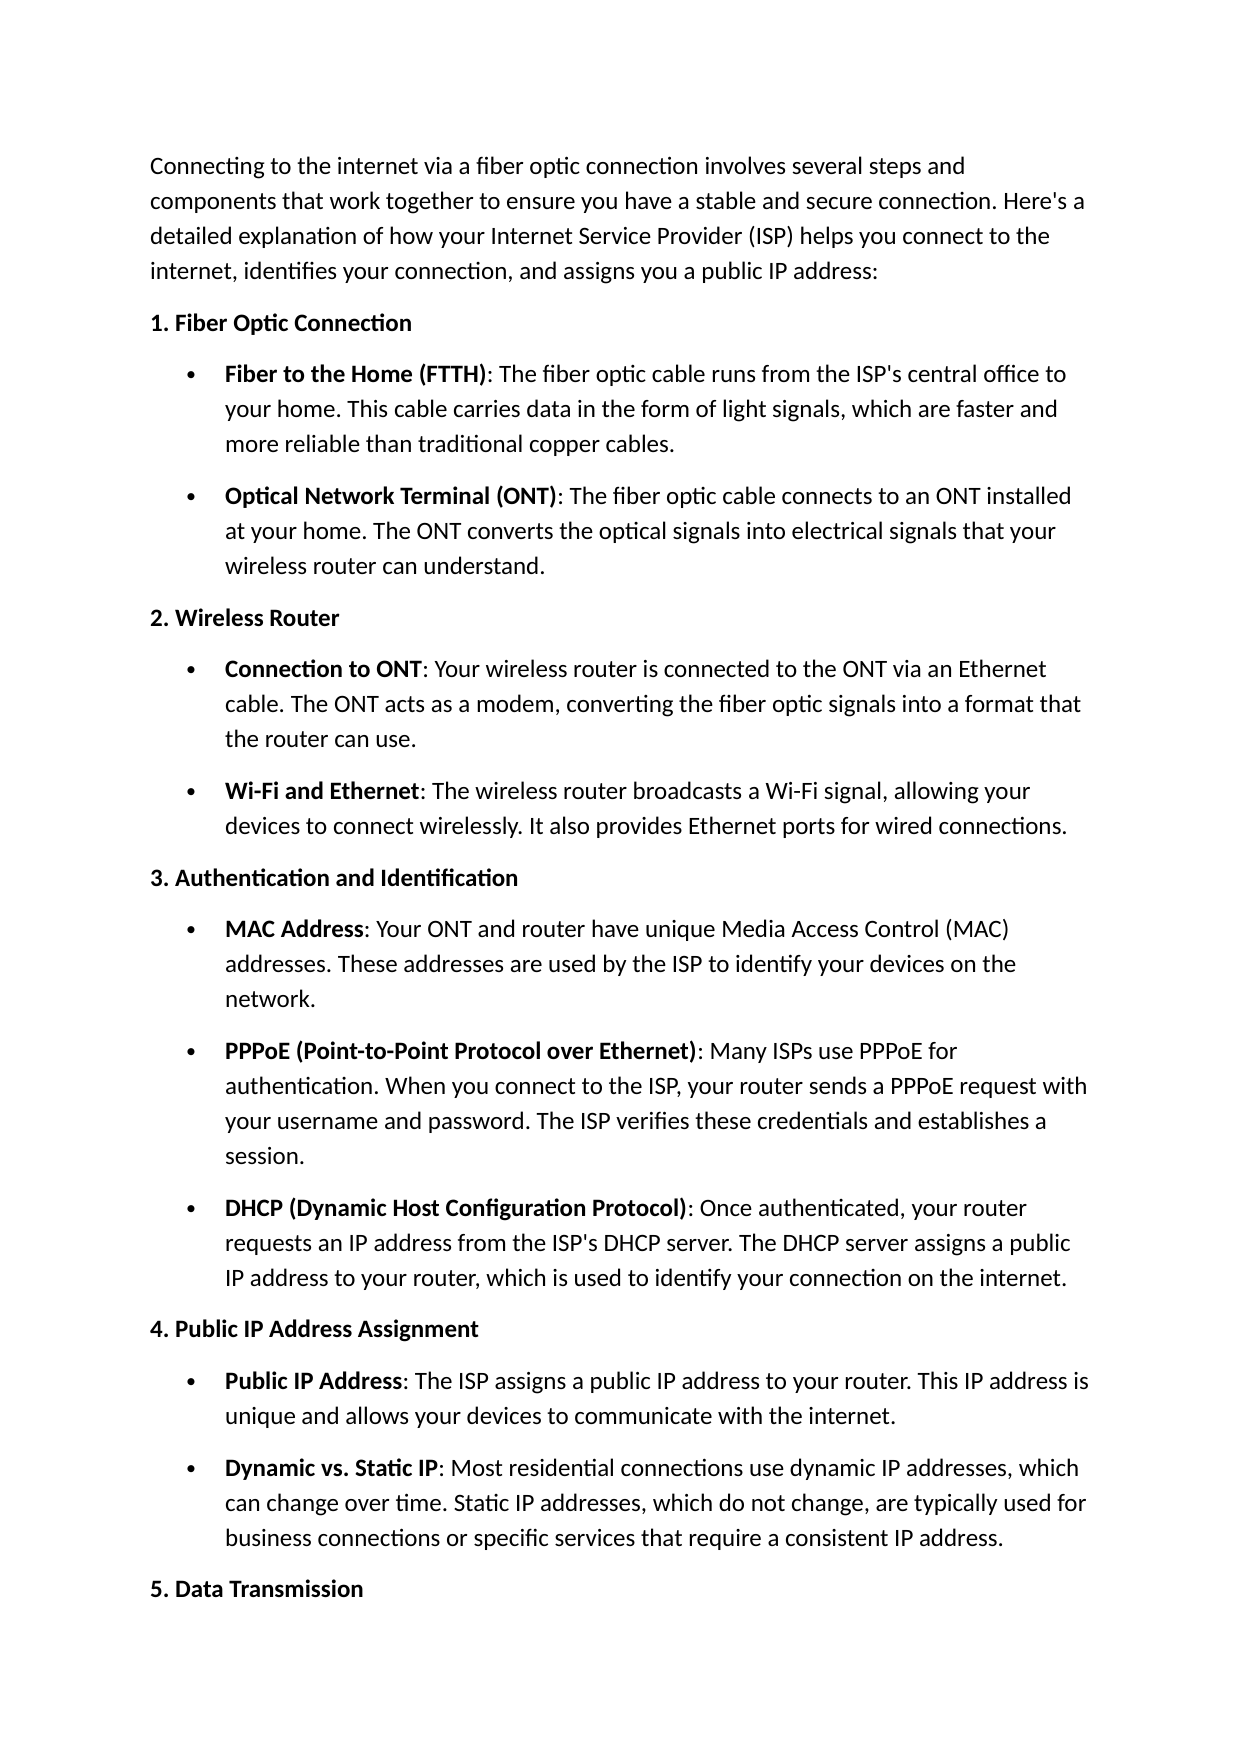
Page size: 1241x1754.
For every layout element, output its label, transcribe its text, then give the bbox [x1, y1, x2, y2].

list PPPoE (Point-to-Point Protocol over Ethernet): Many ISPs use PPPoE for authentication. When you connect to the ISP, your router sends a PPPoE request with your username and password. The ISP verifies these credentials and establishes a session. [187, 1035, 1090, 1171]
list Dynamic vs. Static IP: Most residential connections use dynamic IP addresses, which can change over time. Static IP addresses, which do not change, are typically used for business connections or specific services that require a consistent IP address. [187, 1452, 1090, 1552]
list MAC Address: Your ONT and router have unique Media Access Control (MAC) addresses. These addresses are used by the ISP to identify your devices on the network. [187, 913, 1090, 1014]
text Connecting to the internet via a fiber optic connection involves several steps and components that work together to ensure you have a stable and secure connection. Here's a detailed explanation of how your Internet Service Provider (ISP) helps you connect to the internet, identifies your connection, and assigns you a public IP address: [150, 150, 1090, 286]
text 3. Authentication and Identification [150, 862, 1090, 892]
list Fiber to the Home (FTTH): The fiber optic cable runs from the ISP's central office to your home. This cable carries data in the form of light signals, which are faster and more reliable than traditional copper cables. [187, 358, 1090, 459]
list DHCP (Dynamic Host Configuration Protocol): Once authenticated, your router requests an IP address from the ISP's DHCP server. The DHCP server assigns a public IP address to your router, which is used to identify your connection on the internet. [187, 1192, 1090, 1292]
list Connection to ONT: Your wireless router is connected to the ONT via an Ethernet cable. The ONT acts as a modem, converting the fiber optic signals into a format that the router can use. [187, 653, 1090, 754]
text 2. Wireless Router [150, 602, 1090, 632]
list Wi-Fi and Ethernet: The wireless router broadcasts a Wi-Fi signal, allowing your devices to connect wirelessly. It also provides Ethernet ports for wired connections. [187, 775, 1090, 841]
text 4. Public IP Address Assignment [150, 1313, 1090, 1344]
text 5. Data Transmission [150, 1573, 1090, 1604]
text 1. Fiber Optic Connection [150, 307, 1090, 337]
list Optical Network Terminal (ONT): The fiber optic cable connects to an ONT installed at your home. The ONT converts the optical signals into electrical signals that your wireless router can understand. [187, 480, 1090, 581]
list Public IP Address: The ISP assigns a public IP address to your router. This IP address is unique and allows your devices to communicate with the internet. [187, 1365, 1090, 1431]
